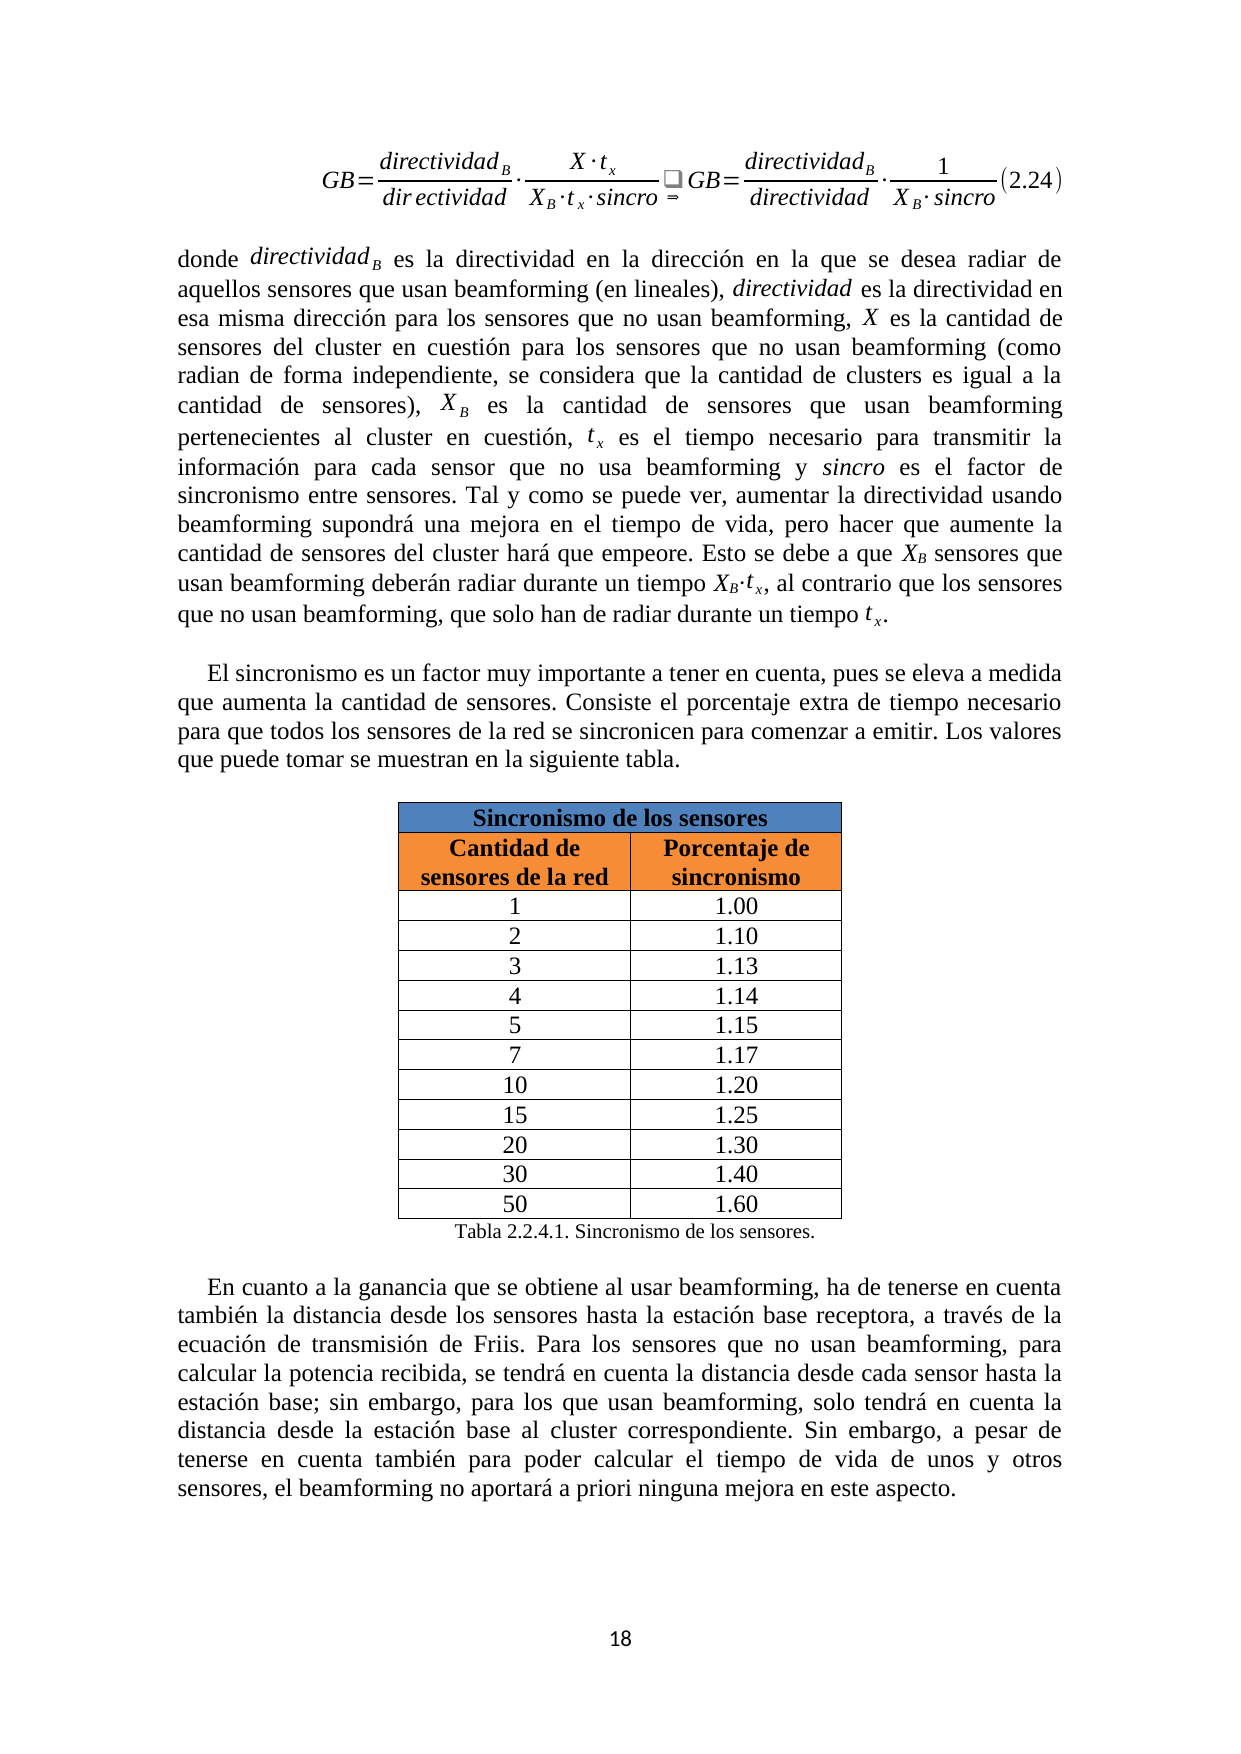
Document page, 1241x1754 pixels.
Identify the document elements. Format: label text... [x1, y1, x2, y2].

text Tabla 2.2.4.1. Sincronismo de los sensores. [177, 1219, 1063, 1243]
table_cell 15 [399, 1100, 630, 1129]
table_cell 10 [399, 1070, 630, 1099]
table_cell 1.17 [631, 1040, 841, 1069]
table_cell 1.40 [631, 1160, 841, 1188]
table_cell 4 [399, 981, 630, 1009]
table_cell 1.13 [631, 951, 841, 980]
table_cell 1.30 [631, 1130, 841, 1158]
table_cell 1.25 [631, 1100, 841, 1129]
table_cell 5 [399, 1011, 630, 1039]
table_cell 1.10 [631, 921, 841, 950]
text En cuanto a la ganancia que se obtiene al usar beamforming, ha de tenerse en cuenta también la distancia desde los sensores hasta la estación base receptora, a través de la ecuación de transmisión de Friis. Para los sensores que no usan beamforming, para calcular la potencia recibida, se tendrá en cuenta la distancia desde cada sensor hasta la estación base; sin embargo, para los que usan beamforming, solo tendrá en cuenta la distancia desde la estación base al cluster correspondiente. Sin embargo, a pesar de tenerse en cuenta también para poder calcular el tiempo de vida de unos y otros sensores, el beamforming no aportará a priori ninguna mejora en este aspecto. [177, 1272, 1063, 1502]
table_cell 7 [399, 1040, 630, 1069]
table_cell 2 [399, 921, 630, 950]
table_cell 1 [399, 891, 630, 920]
table_header Sincronismo de los sensores [399, 803, 841, 832]
text donde es la directividad en la dirección en la que se desea radiar de aquellos sensores que usan beamforming (en lineales), es la directividad en esa misma dirección para los sensores que no usan beamforming, es la cantidad de sensores del cluster en cuestión para los sensores que no usan beamforming (como radian de forma independiente, se considera que la cantidad de clusters es igual a la cantidad de sensores), es la cantidad de sensores que usan beamforming pertenecientes al cluster en cuestión, es el tiempo necesario para transmitir la información para cada sensor que no usa beamforming y sincro es el factor de sincronismo entre sensores. Tal y como se puede ver, aumentar la directividad usando beamforming supondrá una mejora en el tiempo de vida, pero hacer que aumente la cantidad de sensores del cluster hará que empeore. Esto se debe a que XB sensores que usan beamforming deberán radiar durante un tiempo XB·, al contrario que los sensores que no usan beamforming, que solo han de radiar durante un tiempo . [177, 243, 1063, 629]
table_cell 30 [399, 1160, 630, 1188]
table_cell 1.00 [631, 891, 841, 920]
table_cell 20 [399, 1130, 630, 1158]
table_cell 50 [399, 1189, 630, 1218]
table_cell 1.15 [631, 1011, 841, 1039]
text El sincronismo es un factor muy importante a tener en cuenta, pues se eleva a medida que aumenta la cantidad de sensores. Consiste el porcentaje extra de tiempo necesario para que todos los sensores de la red se sincronicen para comenzar a emitir. Los valores que puede tomar se muestran en la siguiente tabla. [177, 658, 1063, 773]
table_cell 1.60 [631, 1189, 841, 1218]
table_cell Porcentaje de sincronismo [631, 833, 841, 890]
table_cell Cantidad de sensores de la red [399, 833, 630, 890]
table_cell 3 [399, 951, 630, 980]
table_cell 1.14 [631, 981, 841, 1009]
table_cell 1.20 [631, 1070, 841, 1099]
